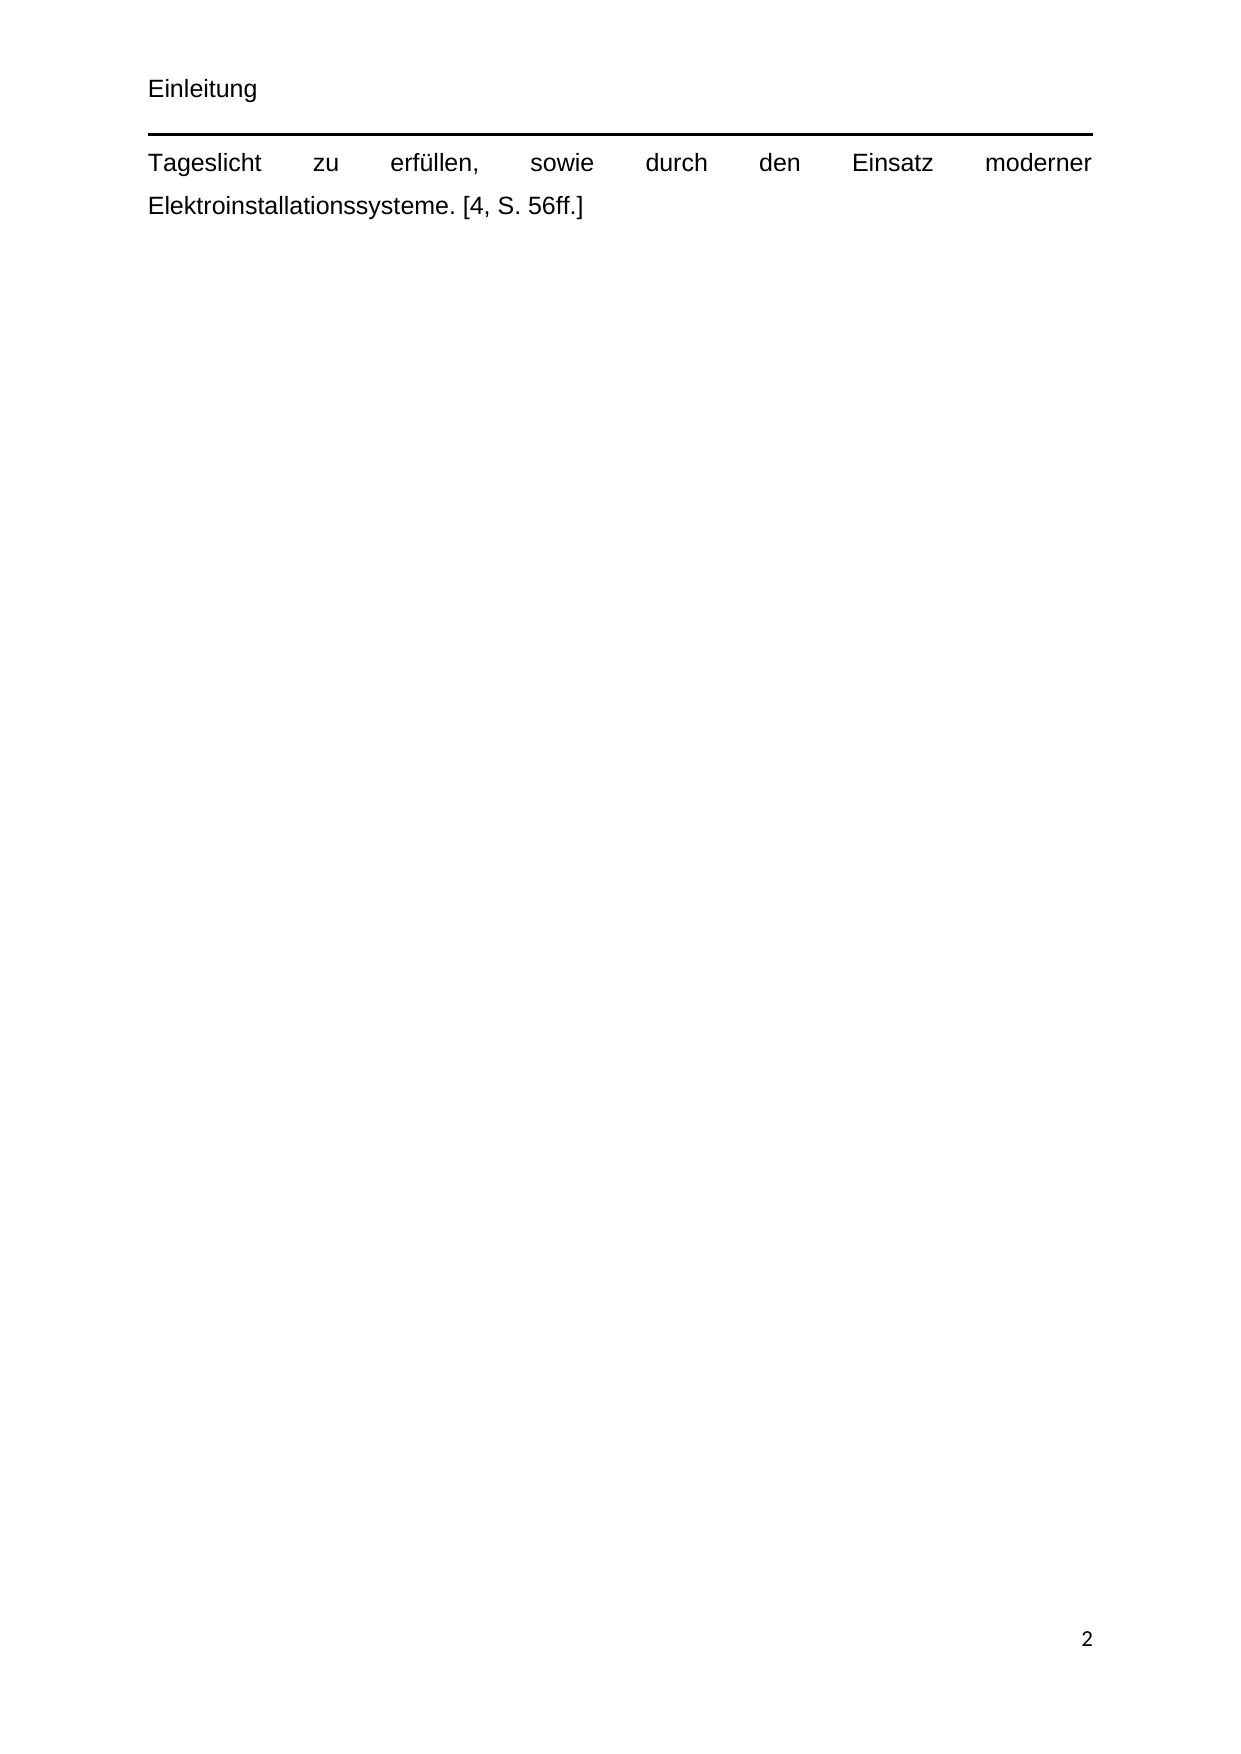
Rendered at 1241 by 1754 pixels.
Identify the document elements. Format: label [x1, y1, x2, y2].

text [148, 148, 1093, 219]
